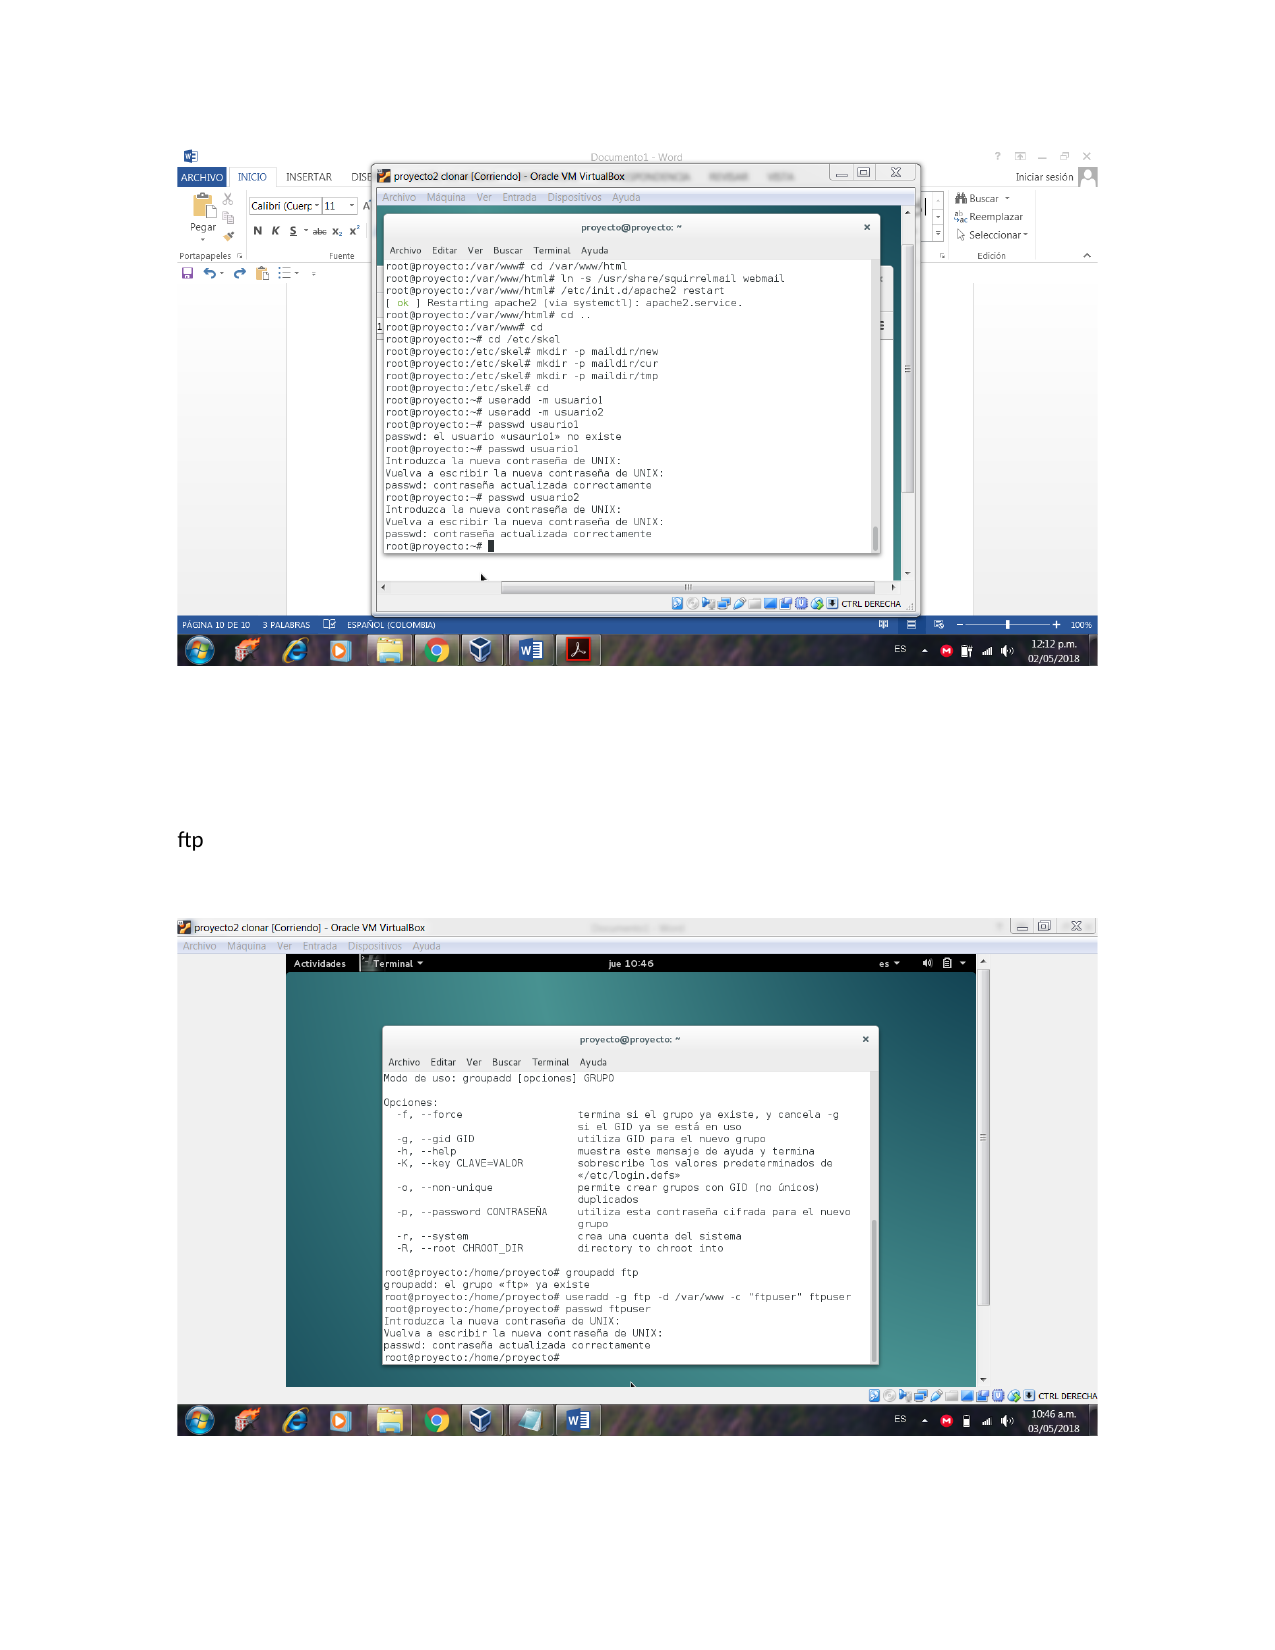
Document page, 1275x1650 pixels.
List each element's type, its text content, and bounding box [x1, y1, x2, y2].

picture [177, 918, 1098, 1436]
picture [177, 147, 1098, 666]
text ftp [177, 825, 1098, 853]
